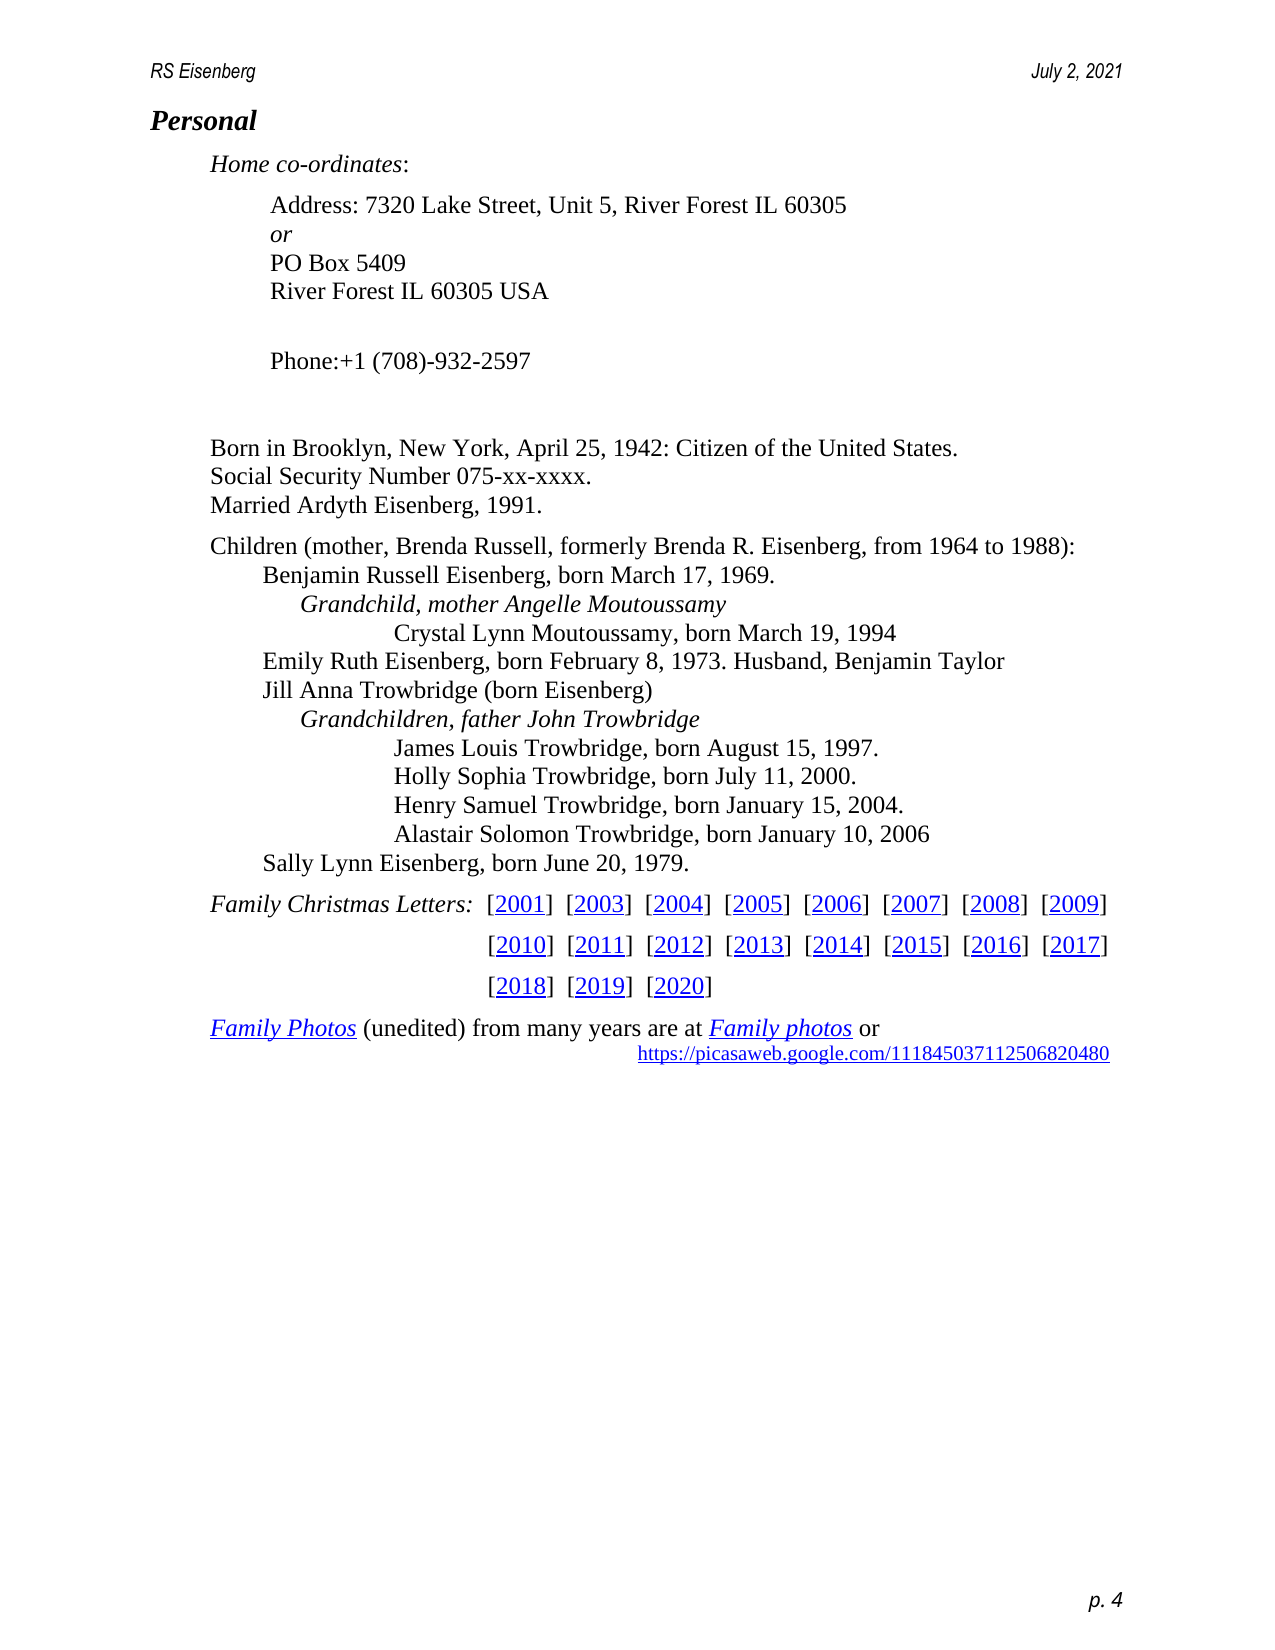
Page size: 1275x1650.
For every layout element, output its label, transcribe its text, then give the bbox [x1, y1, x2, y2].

text Henry Samuel Trowbridge, born January 15, 2004. [210, 790, 1125, 819]
text Home co-ordinates: [210, 149, 1125, 178]
text Family Christmas Letters: [2001] [2003] [2004] [2005] [2006] [2007] [2008] [2009] [210, 889, 1125, 918]
text Sally Lynn Eisenberg, born June 20, 1979. [210, 848, 1125, 876]
text Married Ardyth Eisenberg, 1991. [210, 490, 1125, 519]
text PO Box 5409 [270, 248, 1125, 276]
text Family Photos (unedited) from many years are at Family photos or [210, 1013, 1125, 1041]
text Emily Ruth Eisenberg, born February 8, 1973. Husband, Benjamin Taylor [210, 646, 1125, 675]
text Phone:+1 (708)-932-2597 [270, 346, 1125, 375]
text [2010] [2011] [2012] [2013] [2014] [2015] [2016] [2017] [210, 930, 1125, 959]
text Grandchild, mother Angelle Moutoussamy [210, 589, 1125, 618]
text https://picasaweb.google.com/111845037112506820480 [210, 1041, 1125, 1065]
text Crystal Lynn Moutoussamy, born March 19, 1994 [210, 618, 1125, 646]
text Children (mother, Brenda Russell, formerly Brenda R. Eisenberg, from 1964 to 1988): [210, 531, 1125, 560]
text Grandchildren, father John Trowbridge [210, 704, 1125, 733]
text Personal [150, 103, 1125, 136]
text Alastair Solomon Trowbridge, born January 10, 2006 [210, 819, 1125, 848]
text Social Security Number 075-xx-xxxx. [210, 461, 1125, 490]
text River Forest IL 60305 USA [270, 276, 1125, 305]
text Benjamin Russell Eisenberg, born March 17, 1969. [210, 560, 1125, 589]
text [2018] [2019] [2020] [210, 971, 1125, 1000]
text Born in Brooklyn, New York, April 25, 1942: Citizen of the United States. [210, 433, 1125, 461]
text Address: 7320 Lake Street, Unit 5, River Forest IL 60305 [270, 190, 1125, 219]
text or [270, 219, 1125, 248]
text Holly Sophia Trowbridge, born July 11, 2000. [210, 761, 1125, 790]
text James Louis Trowbridge, born August 15, 1997. [210, 733, 1125, 761]
text Jill Anna Trowbridge (born Eisenberg) [210, 675, 1125, 704]
